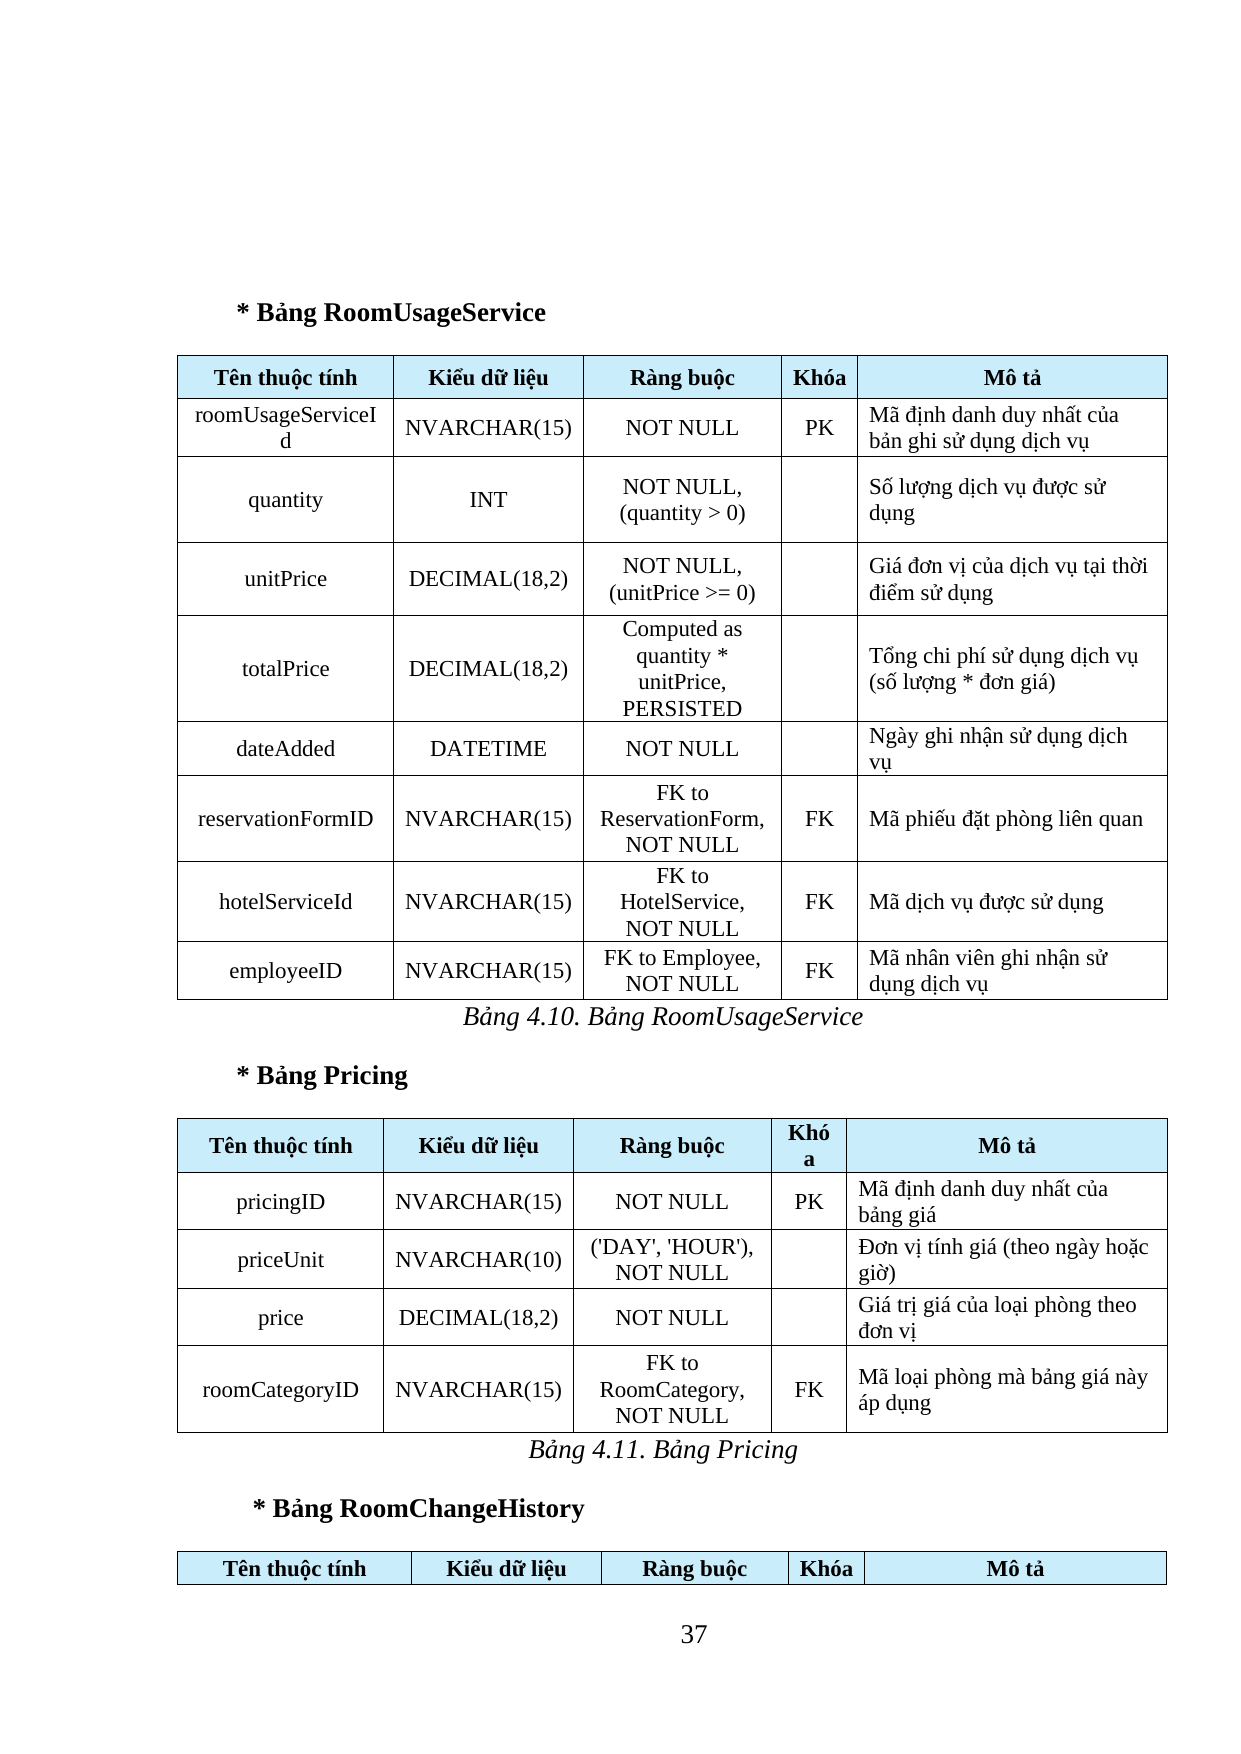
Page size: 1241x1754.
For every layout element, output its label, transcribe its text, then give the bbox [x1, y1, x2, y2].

table_cell FK [782, 776, 857, 861]
table_cell Số lượng dịch vụ được sử dụng [858, 457, 1167, 542]
table_header Kiểu dữ liệu [412, 1552, 601, 1584]
table_cell NVARCHAR(15) [394, 776, 583, 861]
table_cell [772, 1230, 846, 1288]
table_cell NOT NULL, (unitPrice >= 0) [584, 543, 781, 614]
table_cell Mã loại phòng mà bảng giá này áp dụng [847, 1346, 1167, 1432]
table_header Khóa [782, 356, 857, 398]
table_header Tên thuộc tính [178, 1119, 383, 1172]
table_cell FK to Employee, NOT NULL [584, 942, 781, 998]
table_cell Giá đơn vị của dịch vụ tại thời điểm sử dụng [858, 543, 1167, 614]
table_cell priceUnit [178, 1230, 383, 1288]
table_cell DECIMAL(18,2) [394, 616, 583, 721]
table_cell FK [782, 862, 857, 941]
table_header Mô tả [847, 1119, 1167, 1172]
table_cell FK [782, 942, 857, 998]
table_cell NVARCHAR(15) [394, 942, 583, 998]
table_cell DECIMAL(18,2) [394, 543, 583, 614]
text * Bảng RoomUsageService [177, 296, 1152, 327]
table_cell totalPrice [178, 616, 393, 721]
text Bảng 4.10. Bảng RoomUsageService [177, 1000, 1152, 1031]
table_header Mô tả [858, 356, 1167, 398]
table_header Tên thuộc tính [178, 1552, 411, 1584]
table_cell PK [772, 1173, 846, 1229]
text Bảng 4.11. Bảng Pricing [177, 1433, 1152, 1464]
table_cell reservationFormID [178, 776, 393, 861]
table_cell [782, 722, 857, 775]
table_header Khóa [789, 1552, 864, 1584]
table_cell employeeID [178, 942, 393, 998]
table_cell roomUsageServiceId [178, 399, 393, 456]
table_cell NOT NULL [574, 1289, 771, 1345]
table_cell Mã nhân viên ghi nhận sử dụng dịch vụ [858, 942, 1167, 998]
table_cell unitPrice [178, 543, 393, 614]
table_cell NOT NULL [584, 399, 781, 456]
table_header Kiểu dữ liệu [394, 356, 583, 398]
table_cell NOT NULL [574, 1173, 771, 1229]
table_cell NOT NULL [584, 722, 781, 775]
table_header Kiểu dữ liệu [384, 1119, 573, 1172]
table_cell [782, 457, 857, 542]
table_cell FK to HotelService, NOT NULL [584, 862, 781, 941]
table_cell NVARCHAR(15) [394, 862, 583, 941]
table_cell Tổng chi phí sử dụng dịch vụ (số lượng * đơn giá) [858, 616, 1167, 721]
table_cell hotelServiceId [178, 862, 393, 941]
table_cell Mã định danh duy nhất của bản ghi sử dụng dịch vụ [858, 399, 1167, 456]
table_cell PK [782, 399, 857, 456]
table_header Tên thuộc tính [178, 356, 393, 398]
table_cell FK to ReservationForm, NOT NULL [584, 776, 781, 861]
table_header Ràng buộc [574, 1119, 771, 1172]
table_cell INT [394, 457, 583, 542]
table_cell [782, 616, 857, 721]
table_cell Computed as quantity * unitPrice, PERSISTED [584, 616, 781, 721]
table_cell pricingID [178, 1173, 383, 1229]
table_cell Mã dịch vụ được sử dụng [858, 862, 1167, 941]
text * Bảng Pricing [177, 1059, 1152, 1090]
table_cell DATETIME [394, 722, 583, 775]
table_cell FK to RoomCategory, NOT NULL [574, 1346, 771, 1432]
table_cell roomCategoryID [178, 1346, 383, 1432]
table_cell Giá trị giá của loại phòng theo đơn vị [847, 1289, 1167, 1345]
table_header Khóa [772, 1119, 846, 1172]
table_cell [772, 1289, 846, 1345]
table_cell quantity [178, 457, 393, 542]
table_cell Mã phiếu đặt phòng liên quan [858, 776, 1167, 861]
table_cell DECIMAL(18,2) [384, 1289, 573, 1345]
table_cell price [178, 1289, 383, 1345]
table_header Mô tả [865, 1552, 1166, 1584]
text * Bảng RoomChangeHistory [177, 1492, 1152, 1523]
table_cell [782, 543, 857, 614]
table_header Ràng buộc [584, 356, 781, 398]
table_cell NVARCHAR(15) [384, 1346, 573, 1432]
table_cell Ngày ghi nhận sử dụng dịch vụ [858, 722, 1167, 775]
table_cell NVARCHAR(10) [384, 1230, 573, 1288]
table_cell Đơn vị tính giá (theo ngày hoặc giờ) [847, 1230, 1167, 1288]
table_header Ràng buộc [602, 1552, 788, 1584]
table_cell NVARCHAR(15) [394, 399, 583, 456]
table_cell ('DAY', 'HOUR'), NOT NULL [574, 1230, 771, 1288]
table_cell Mã định danh duy nhất của bảng giá [847, 1173, 1167, 1229]
table_cell NVARCHAR(15) [384, 1173, 573, 1229]
table_cell FK [772, 1346, 846, 1432]
table_cell NOT NULL, (quantity > 0) [584, 457, 781, 542]
table_cell dateAdded [178, 722, 393, 775]
